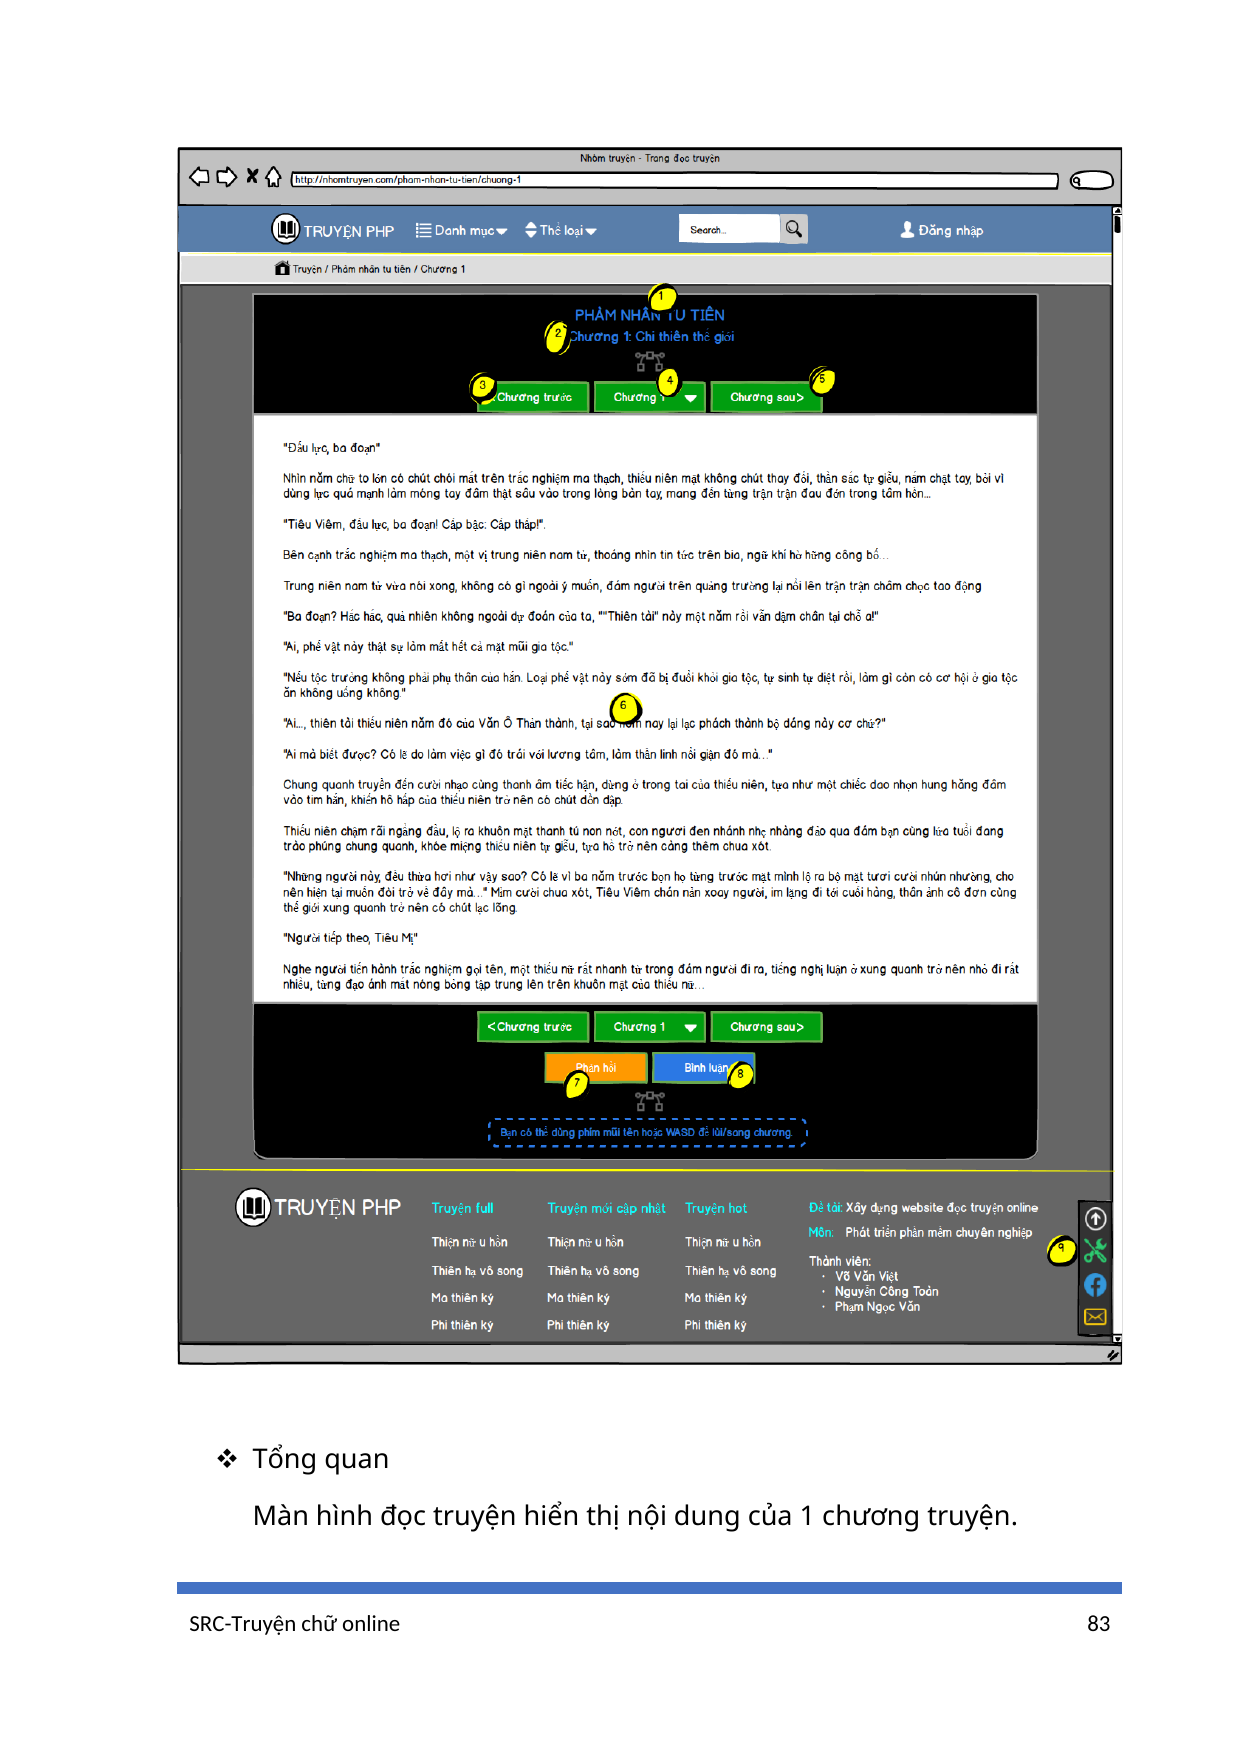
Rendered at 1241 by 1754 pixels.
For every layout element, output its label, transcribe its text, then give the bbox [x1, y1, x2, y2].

list Tổng quan [215, 1439, 1122, 1476]
text Màn hình đọc truyện hiển thị nội dung của 1 chương truyện. [177, 1496, 1122, 1533]
picture [177, 147, 1123, 1365]
